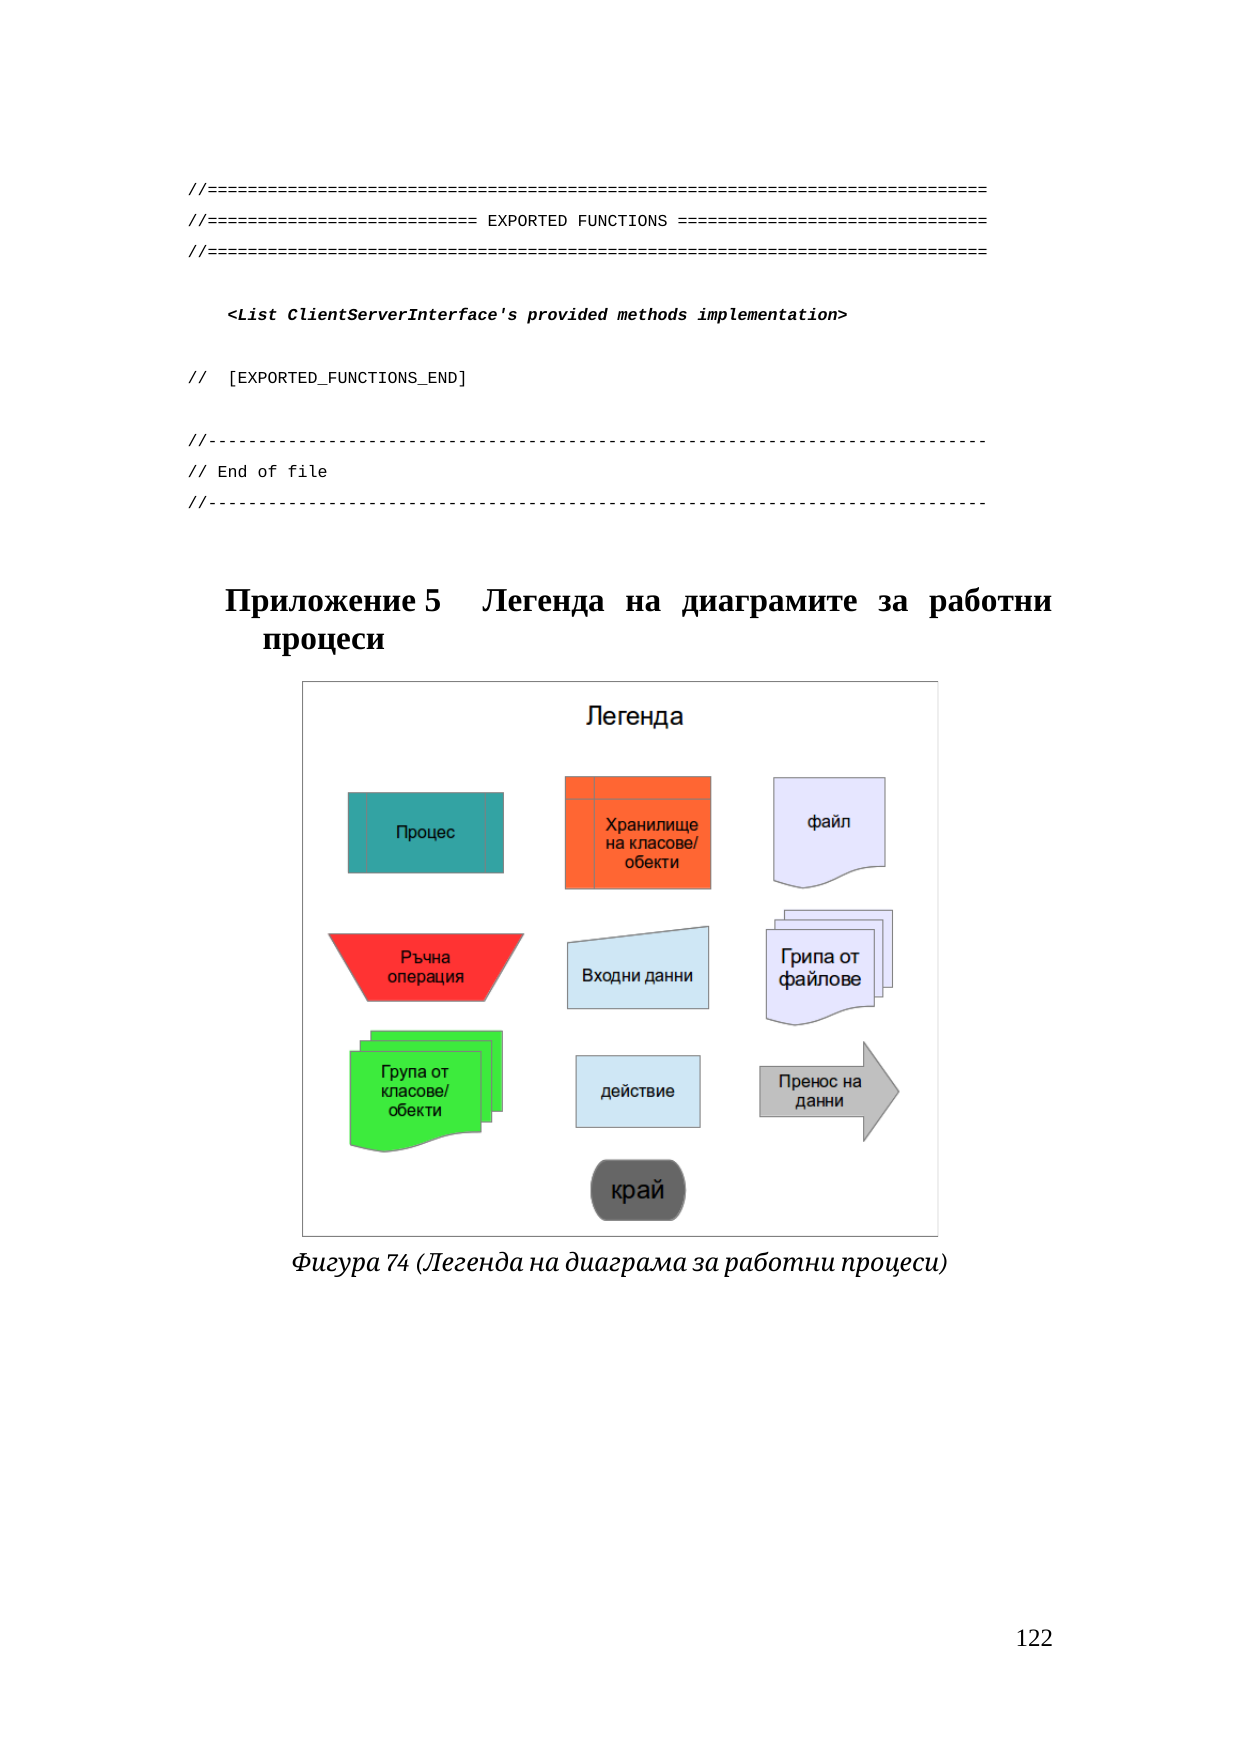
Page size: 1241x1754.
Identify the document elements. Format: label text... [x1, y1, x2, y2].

text // End of file [187, 463, 1053, 482]
text <List ClientServerInterface's provided methods implementation> [187, 307, 1053, 326]
picture [302, 681, 939, 1237]
text // [EXPORTED_FUNCTIONS_END] [187, 369, 1053, 388]
text //============================================================================== [187, 181, 1053, 200]
text //=========================== EXPORTED FUNCTIONS =============================== [187, 213, 1053, 232]
text //------------------------------------------------------------------------------ [187, 432, 1053, 451]
text //------------------------------------------------------------------------------ [187, 495, 1053, 514]
text Фигура 74 (Легенда на диаграма за работни процеси) [187, 1249, 1053, 1278]
text //============================================================================== [187, 244, 1053, 263]
text Легенда на диаграмите за работни процеси [225, 580, 1053, 657]
